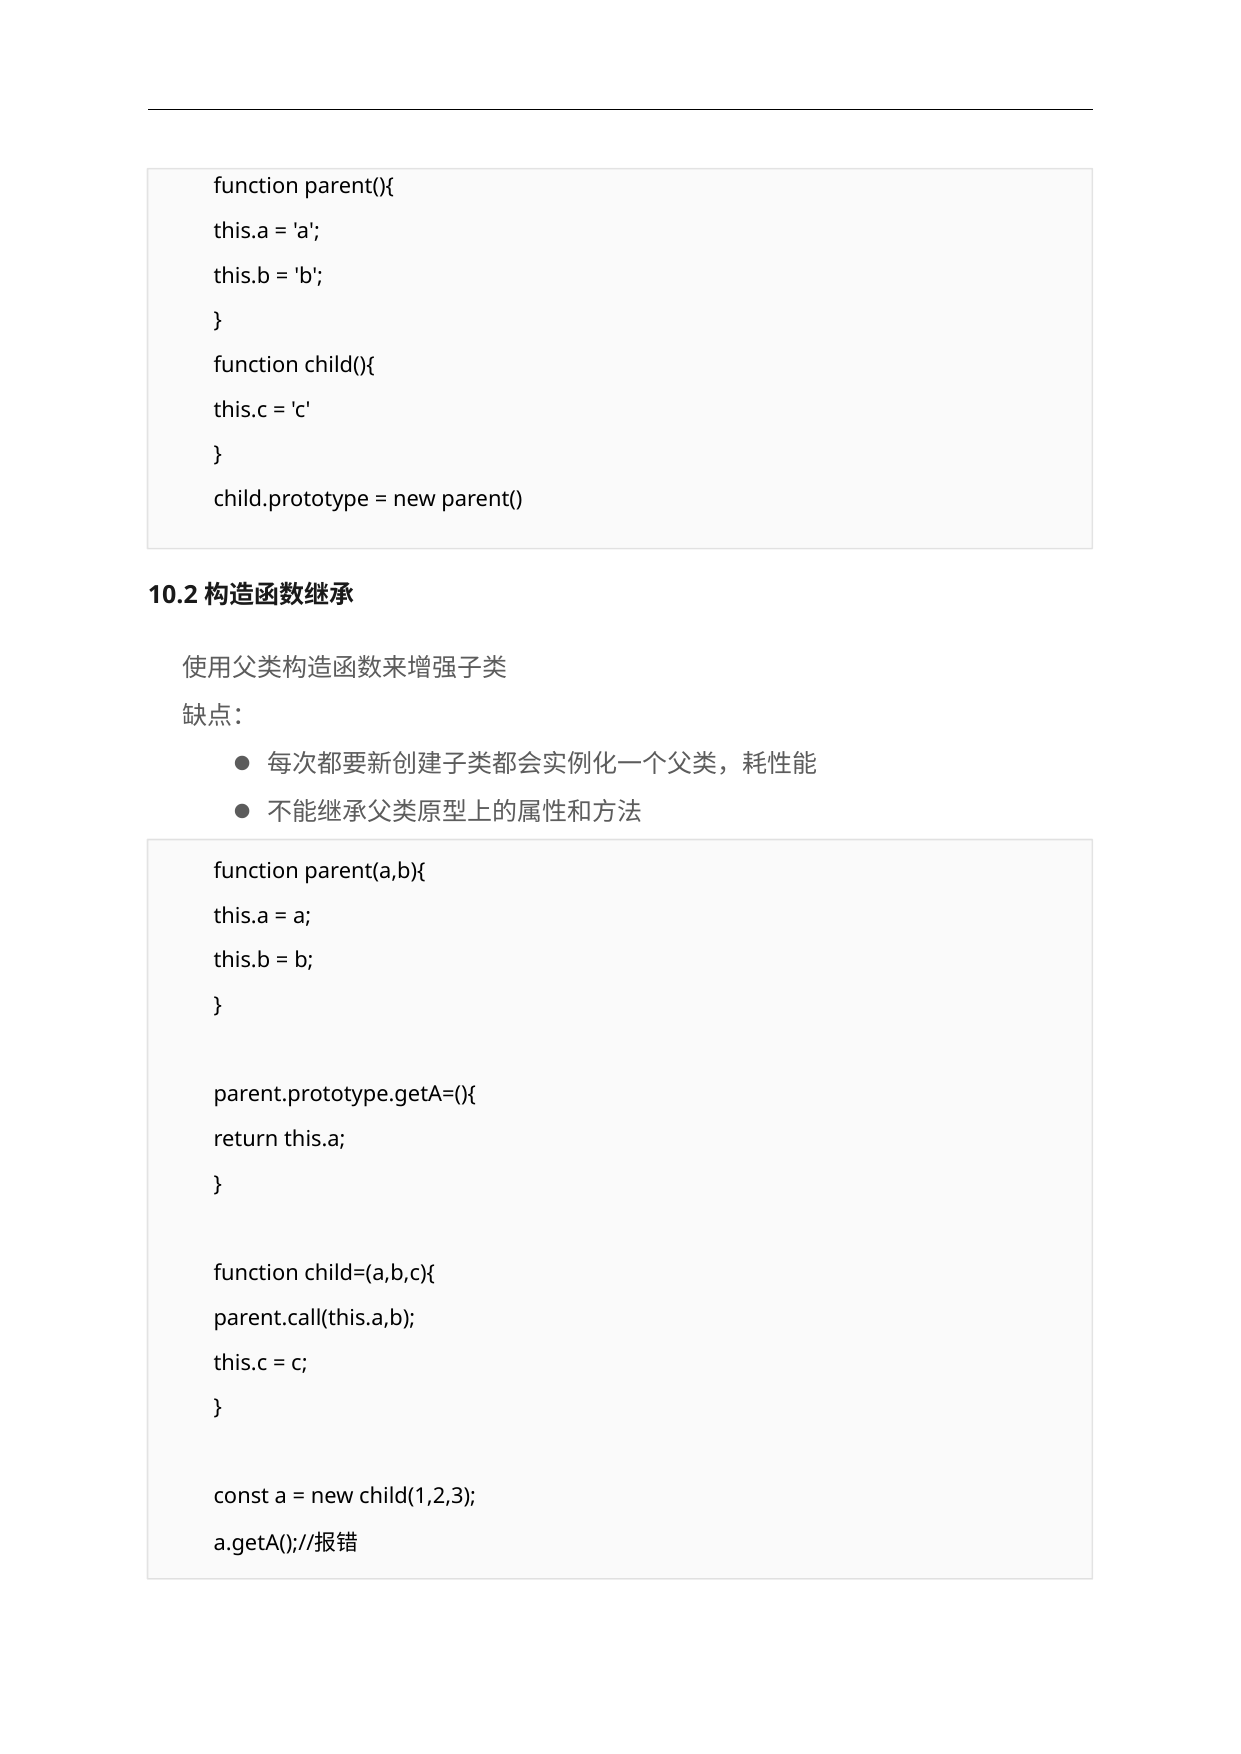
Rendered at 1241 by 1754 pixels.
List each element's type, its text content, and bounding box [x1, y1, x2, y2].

subtitle 10.2 构造函数继承 [148, 572, 1093, 614]
list 不能继承父类原型上的属性和方法 [233, 788, 1093, 830]
list 缺点： [183, 693, 1093, 734]
list 使用父类构造函数来增强子类 [183, 645, 1093, 687]
list 每次都要新创建子类都会实例化一个父类，耗性能 [233, 741, 1093, 782]
